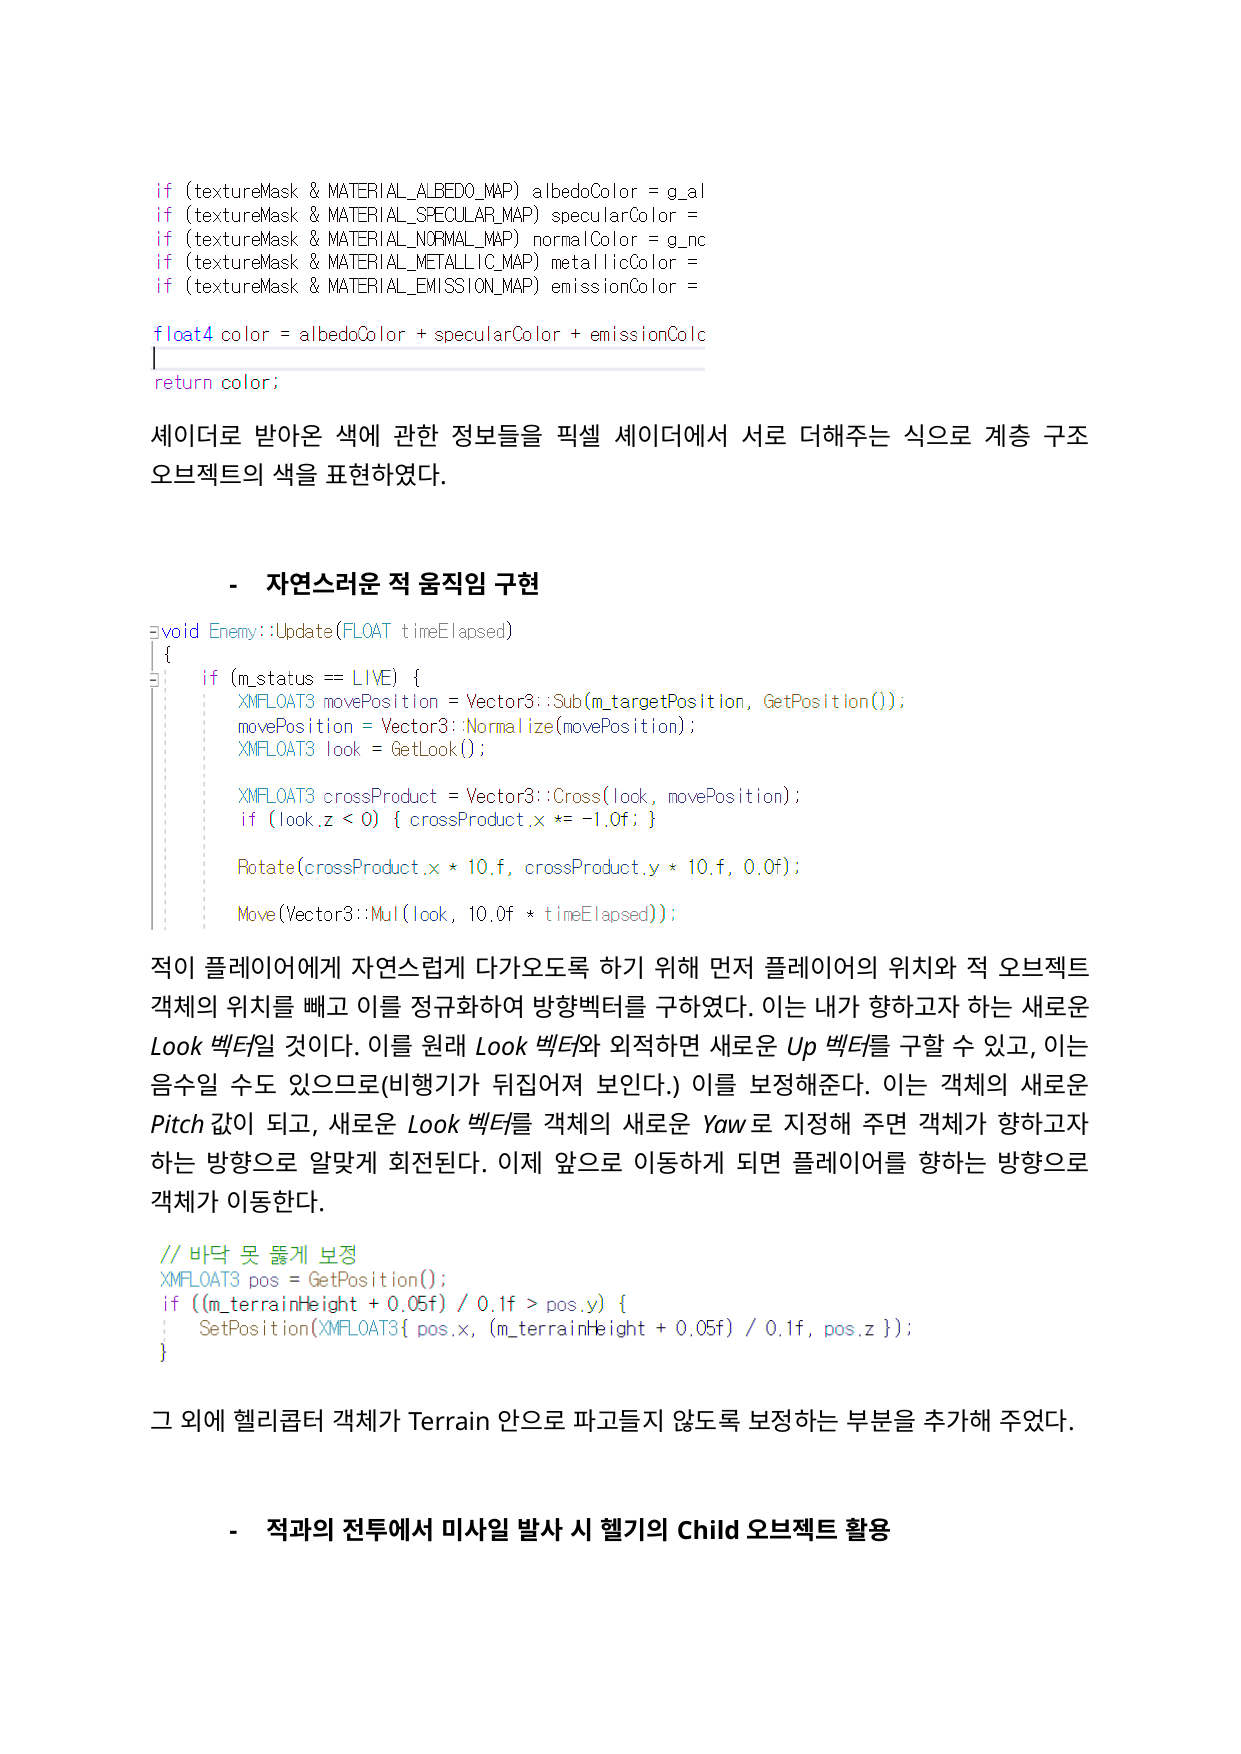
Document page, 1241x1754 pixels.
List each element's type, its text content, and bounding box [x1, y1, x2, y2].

picture [150, 620, 917, 930]
text 셰이더로 받아온 색에 관한 정보들을 픽셀 셰이더에서 서로 더해주는 식으로 계층 구조 오브젝트의 색을 표현하였다. [150, 416, 1090, 492]
text 적이 플레이어에게 자연스럽게 다가오도록 하기 위해 먼저 플레이어의 위치와 적 오브젝트 객체의 위치를 빼고 이를 정규화하여 방향벡터를 구하였다. 이는 내가 향하고자 하는 새로운 Look벡터일 것이다. 이를 원래 Look벡터와 외적하면 새로운 Up벡터를 구할 수 있고, 이는 음수일 수도 있으므로(비행기가 뒤집어져 보인다.) 이를 보정해준다. 이는 객체의 새로운 Pitch값이 되고, 새로운 Look벡터를 객체의 새로운 Yaw로 지정해 주면 객체가 향하고자 하는 방향으로 알맞게 회전된다. 이제 앞으로 이동하게 되면 플레이어를 향하는 방향으로 객체가 이동한다. [150, 948, 1090, 1219]
picture [150, 1238, 927, 1383]
list 적과의 전투에서 미사일 발사 시 헬기의 Child 오브젝트 활용 [229, 1510, 1090, 1547]
picture [150, 177, 705, 398]
list 자연스러운 적 움직임 구현 [229, 565, 1090, 601]
text 그 외에 헬리콥터 객체가 Terrain 안으로 파고들지 않도록 보정하는 부분을 추가해 주었다. [150, 1401, 1090, 1437]
